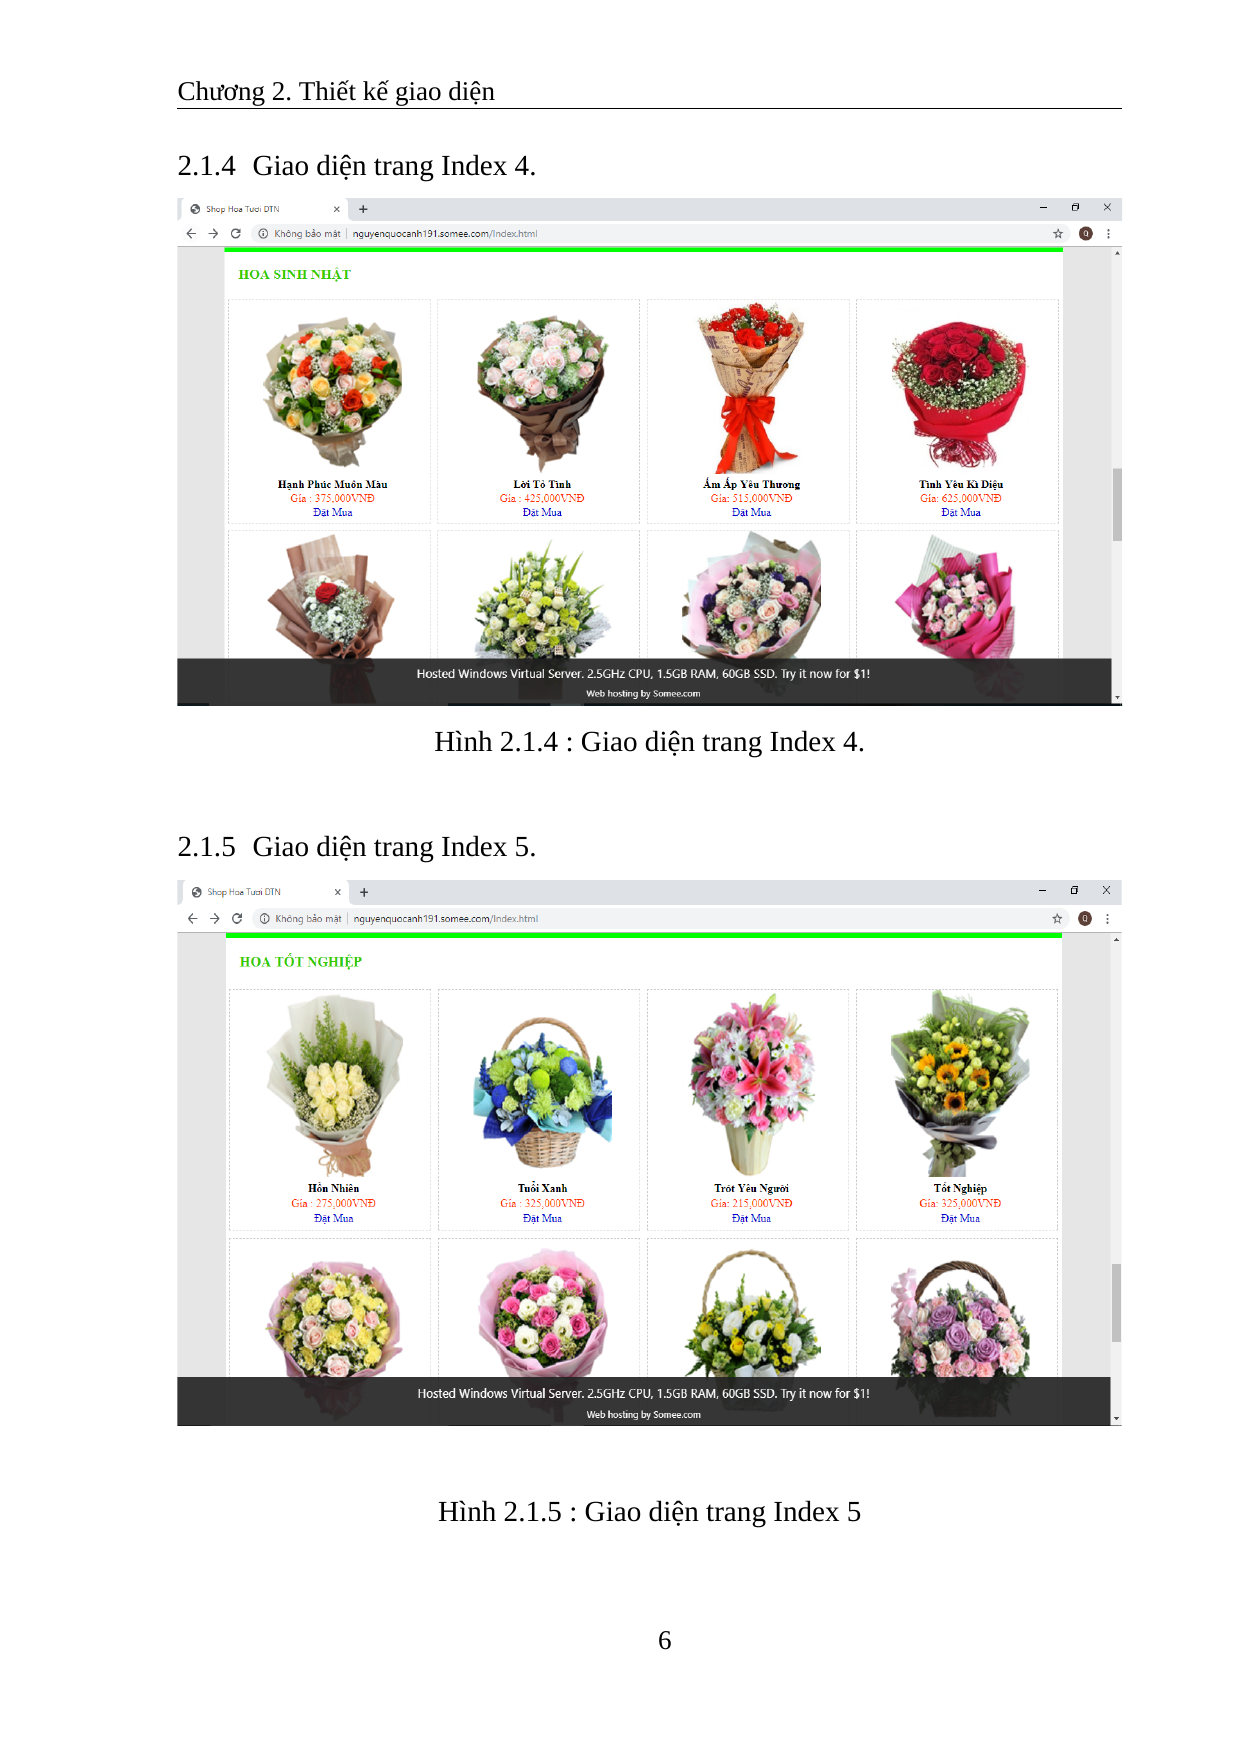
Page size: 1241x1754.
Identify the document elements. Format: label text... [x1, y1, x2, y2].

list Giao diện trang Index 5. [177, 829, 1122, 863]
text Hình 2.1.5 : Giao diện trang Index 5 [177, 1494, 1122, 1528]
text Hình 2.1.4 : Giao diện trang Index 4. [177, 724, 1122, 757]
list Giao diện trang Index 4. [177, 148, 1122, 181]
picture [177, 880, 1122, 1426]
picture [177, 198, 1123, 706]
